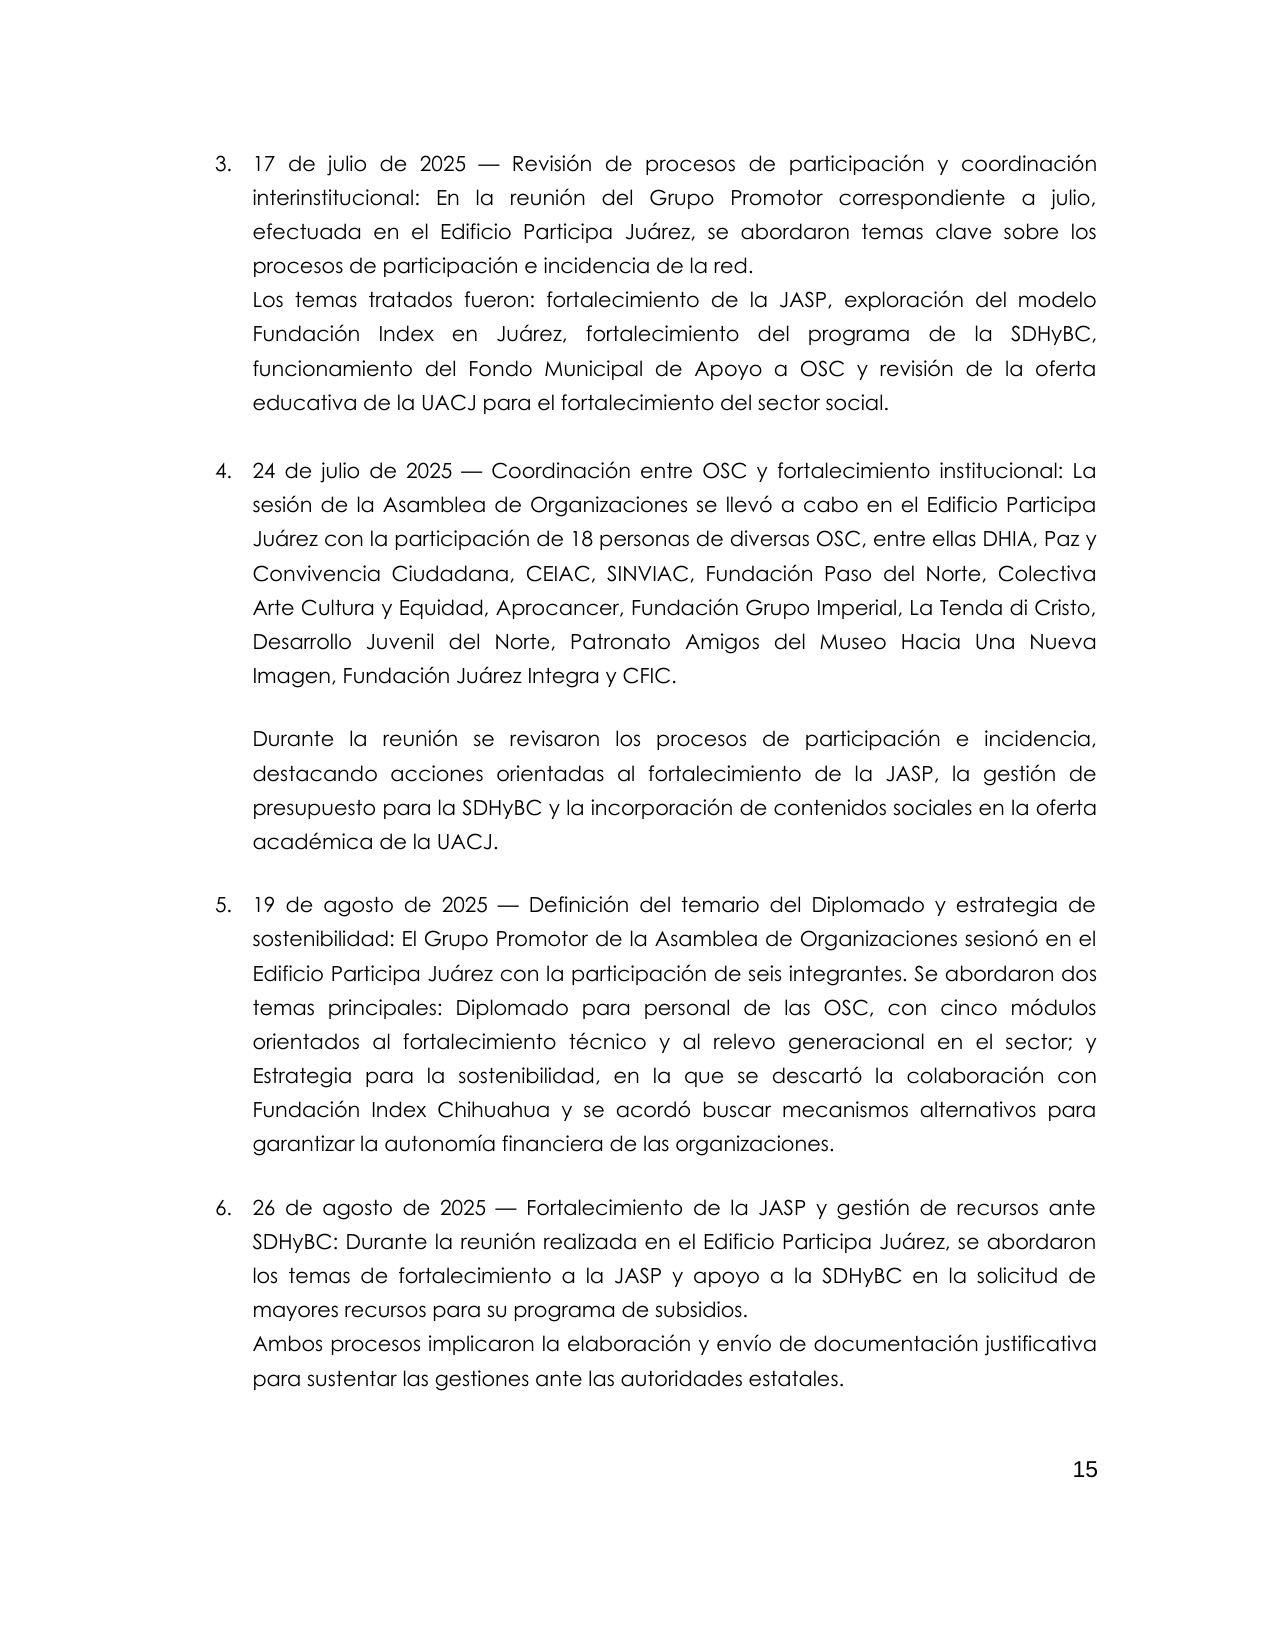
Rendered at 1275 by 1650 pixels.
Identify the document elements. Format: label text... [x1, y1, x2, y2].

list 17 de julio de 2025 — Revisión de procesos de participación y coordinación interinstitucional: En la reunión del Grupo Promotor correspondiente a julio, efectuada en el Edificio Participa Juárez, se abordaron temas clave sobre los procesos de participación e incidencia de la red. [215, 148, 1098, 280]
text Durante la reunión se revisaron los procesos de participación e incidencia, destacando acciones orientadas al fortalecimiento de la JASP, la gestión de presupuesto para la SDHyBC y la incorporación de contenidos sociales en la oferta académica de la UACJ. [252, 723, 1098, 856]
list 26 de agosto de 2025 — Fortalecimiento de la JASP y gestión de recursos ante SDHyBC: Durante la reunión realizada en el Edificio Participa Juárez, se abordaron los temas de fortalecimiento a la JASP y apoyo a la SDHyBC en la solicitud de mayores recursos para su programa de subsidios. [215, 1192, 1098, 1324]
list 19 de agosto de 2025 — Definición del temario del Diplomado y estrategia de sostenibilidad: El Grupo Promotor de la Asamblea de Organizaciones sesionó en el Edificio Participa Juárez con la participación de seis integrantes. Se abordaron dos temas principales: Diplomado para personal de las OSC, con cinco módulos orientados al fortalecimiento técnico y al relevo generacional en el sector; y Estrategia para la sostenibilidad, en la que se descartó la colaboración con Fundación Index Chihuahua y se acordó buscar mecanismos alternativos para garantizar la autonomía financiera de las organizaciones. [215, 889, 1098, 1158]
text Los temas tratados fueron: fortalecimiento de la JASP, exploración del modelo Fundación Index en Juárez, fortalecimiento del programa de la SDHyBC, funcionamiento del Fondo Municipal de Apoyo a OSC y revisión de la oferta educativa de la UACJ para el fortalecimiento del sector social. [252, 284, 1098, 417]
text Ambos procesos implicaron la elaboración y envío de documentación justificativa para sustentar las gestiones ante las autoridades estatales. [252, 1328, 1098, 1392]
list 24 de julio de 2025 — Coordinación entre OSC y fortalecimiento institucional: La sesión de la Asamblea de Organizaciones se llevó a cabo en el Edificio Participa Juárez con la participación de 18 personas de diversas OSC, entre ellas DHIA, Paz y Convivencia Ciudadana, CEIAC, SINVIAC, Fundación Paso del Norte, Colectiva Arte Cultura y Equidad, Aprocancer, Fundación Grupo Imperial, La Tenda di Cristo, Desarrollo Juvenil del Norte, Patronato Amigos del Museo Hacia Una Nueva Imagen, Fundación Juárez Integra y CFIC. [215, 455, 1098, 690]
